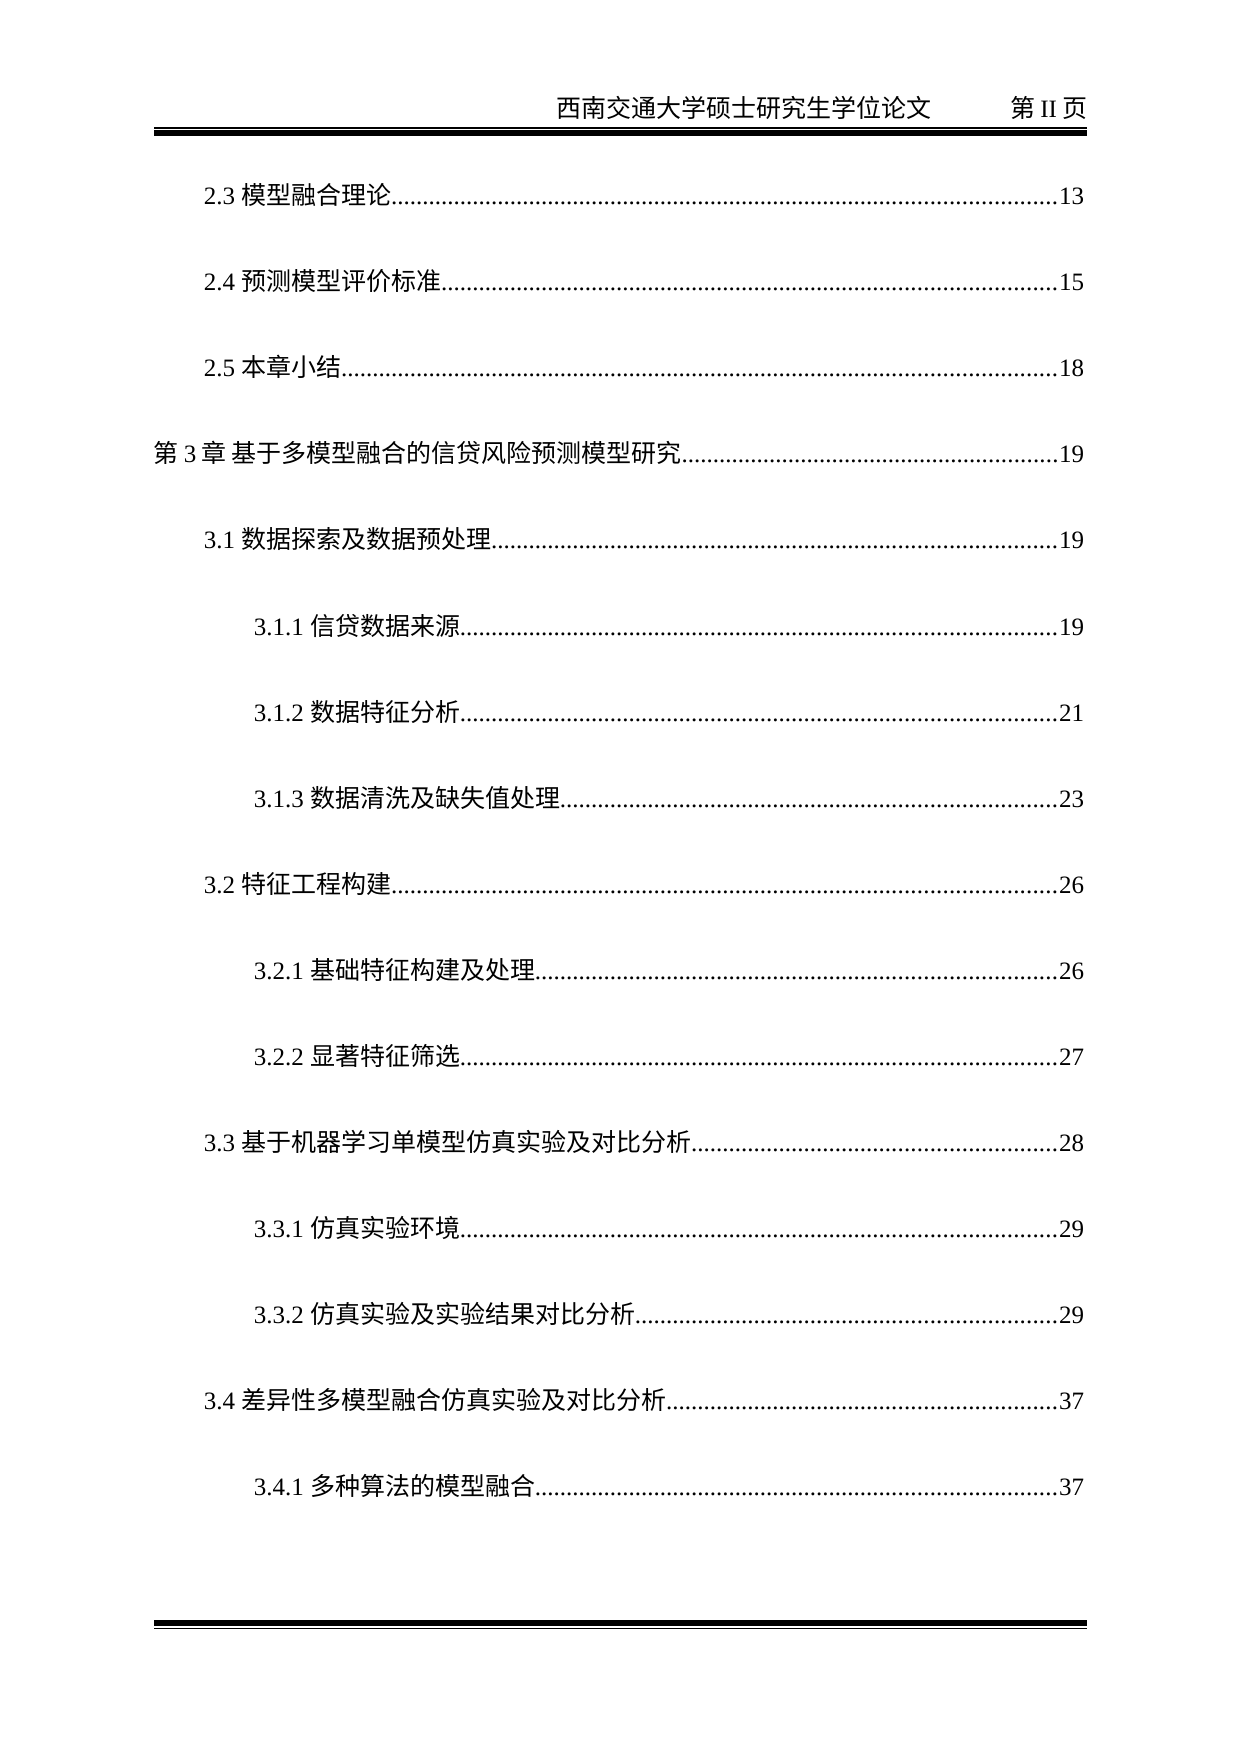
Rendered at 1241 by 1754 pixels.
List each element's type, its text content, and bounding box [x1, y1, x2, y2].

text 3.2 特征工程构建 26 [203, 848, 1087, 916]
text 3.2.2 显著特征筛选 27 [203, 1020, 1087, 1088]
text 3.3 基于机器学习单模型仿真实验及对比分析 28 [203, 1106, 1087, 1174]
text 3.1.2 数据特征分析 21 [203, 676, 1087, 744]
text 2.3 模型融合理论 13 [203, 160, 1087, 228]
text 第3章 基于多模型融合的信贷风险预测模型研究 19 [153, 418, 1087, 486]
text 3.3.2 仿真实验及实验结果对比分析 29 [203, 1278, 1087, 1346]
text 3.1.1 信贷数据来源 19 [203, 590, 1087, 658]
text 3.2.1 基础特征构建及处理 26 [203, 934, 1087, 1002]
text 2.5 本章小结 18 [203, 332, 1087, 400]
text 3.4 差异性多模型融合仿真实验及对比分析 37 [203, 1364, 1087, 1432]
text 3.1 数据探索及数据预处理 19 [203, 504, 1087, 572]
text 3.1.3 数据清洗及缺失值处理 23 [203, 762, 1087, 830]
text 3.4.1 多种算法的模型融合 37 [203, 1451, 1087, 1518]
text 2.4 预测模型评价标准 15 [203, 246, 1087, 314]
text 3.3.1 仿真实验环境 29 [203, 1192, 1087, 1260]
